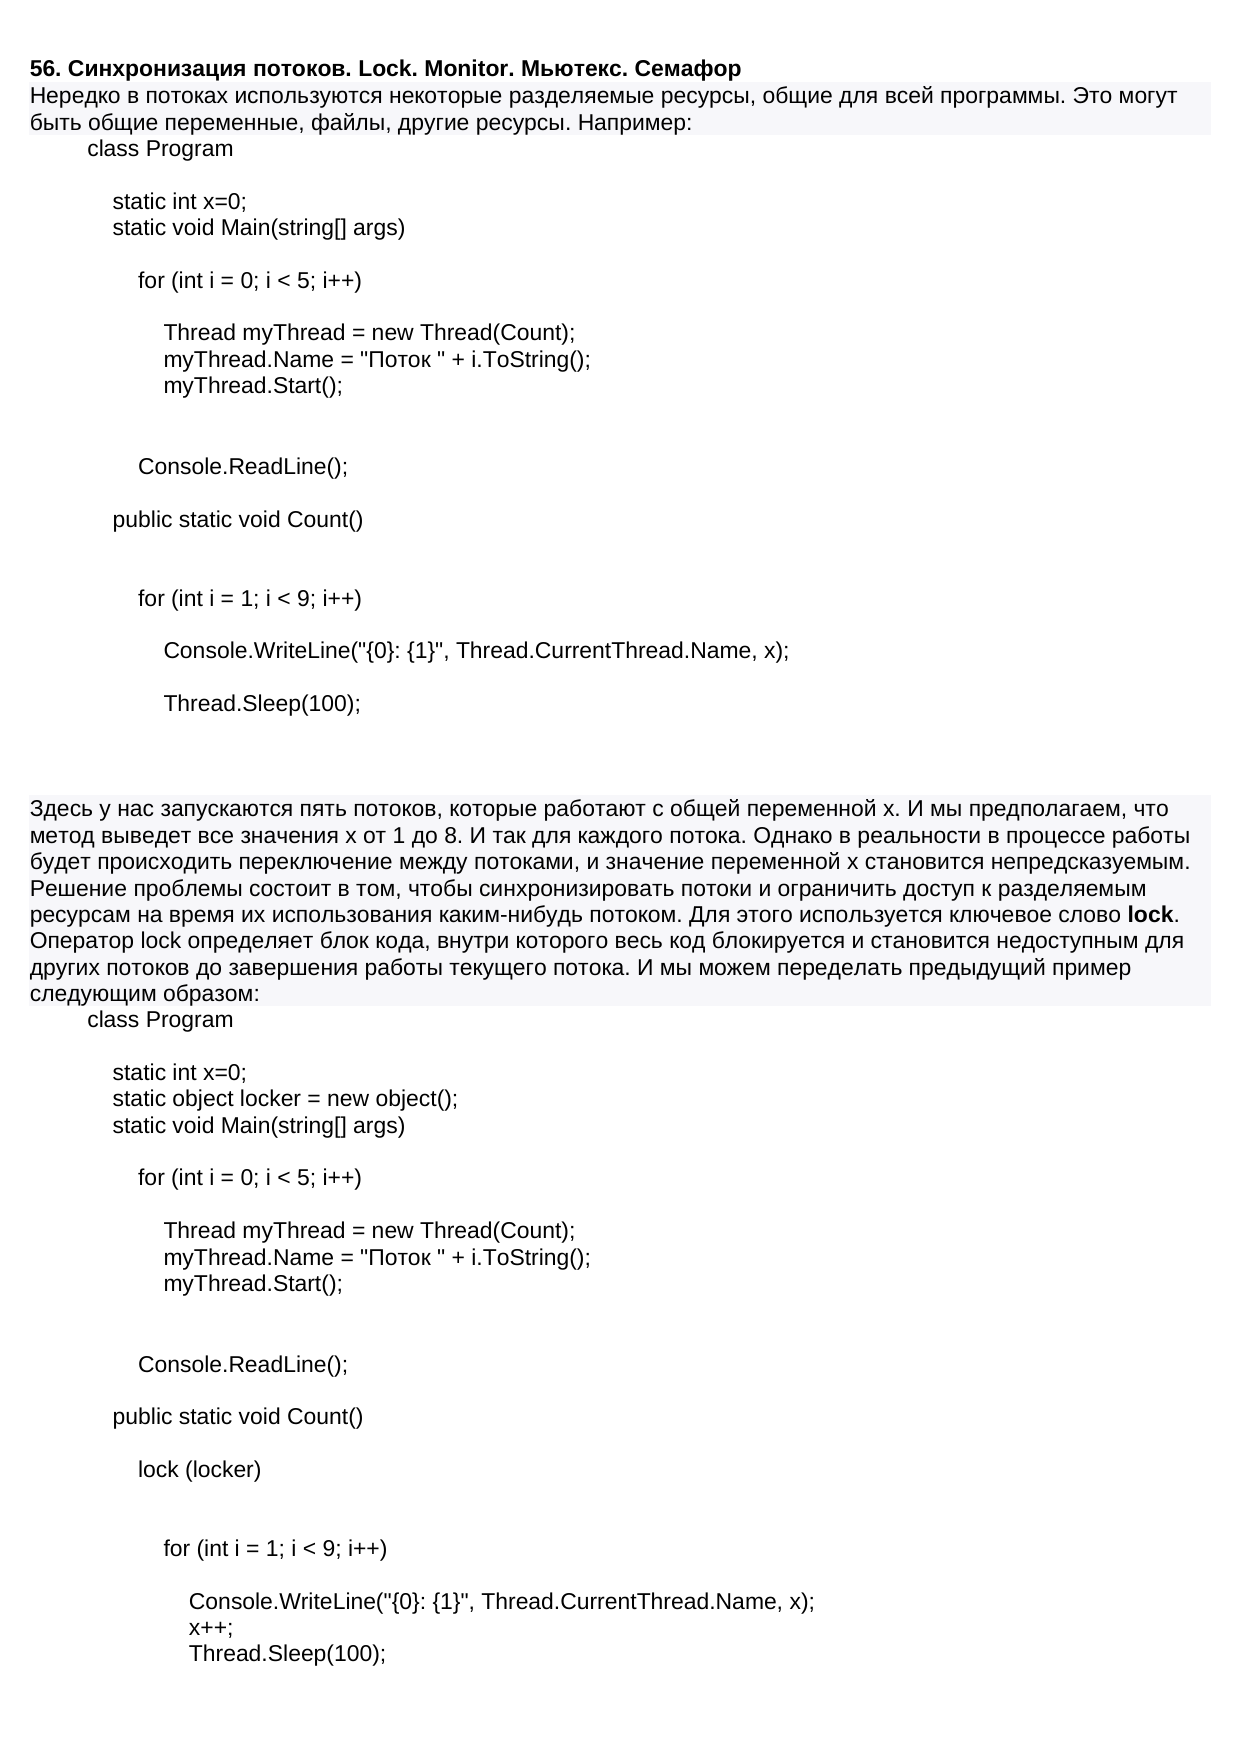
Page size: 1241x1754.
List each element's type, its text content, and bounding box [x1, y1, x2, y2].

table_header 1 2 3 4 5 6 7 8 9 10 11 12 13 14 15 16 17 18 19 20 21 22 23 24 25 [177, 135, 235, 795]
table_header class Program { static int x=0; static void Main(string[] args) { for (int i = 0; i < 5; i++) { Thread myThread = new Thread(Count); myThread.Name = "Поток " + i.ToString(); myThread.Start(); } Console.ReadLine(); } public static void Count() { x = 1; for (int i = 1; i < 9; i++) { Console.WriteLine("{0}: {1}", Thread.CurrentThread.Name, x); x++; Thread.Sleep(100); } } } [235, 135, 1240, 795]
text Нередко в потоках используются некоторые разделяемые ресурсы, общие для всей программы. Это могут быть общие переменные, файлы, другие ресурсы. Например: [29, 82, 1211, 135]
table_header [177, 1006, 235, 1719]
text Решение проблемы состоит в том, чтобы синхронизировать потоки и ограничить доступ к разделяемым ресурсам на время их использования каким-нибудь потоком. Для этого используется ключевое слово lock. Оператор lock определяет блок кода, внутри которого весь код блокируется и становится недоступным для других потоков до завершения работы текущего потока. И мы можем переделать предыдущий пример следующим образом: [29, 874, 1211, 1006]
text Здесь у нас запускаются пять потоков, которые работают с общей переменной x. И мы предполагаем, что метод выведет все значения x от 1 до 8. И так для каждого потока. Однако в реальности в процессе работы будет происходить переключение между потоками, и значение переменной x становится непредсказуемым. [29, 795, 1211, 874]
subtitle 56. Синхронизация потоков. Lock. Monitor. Мьютекс. Семафор [29, 54, 1211, 81]
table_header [235, 1006, 1240, 1719]
